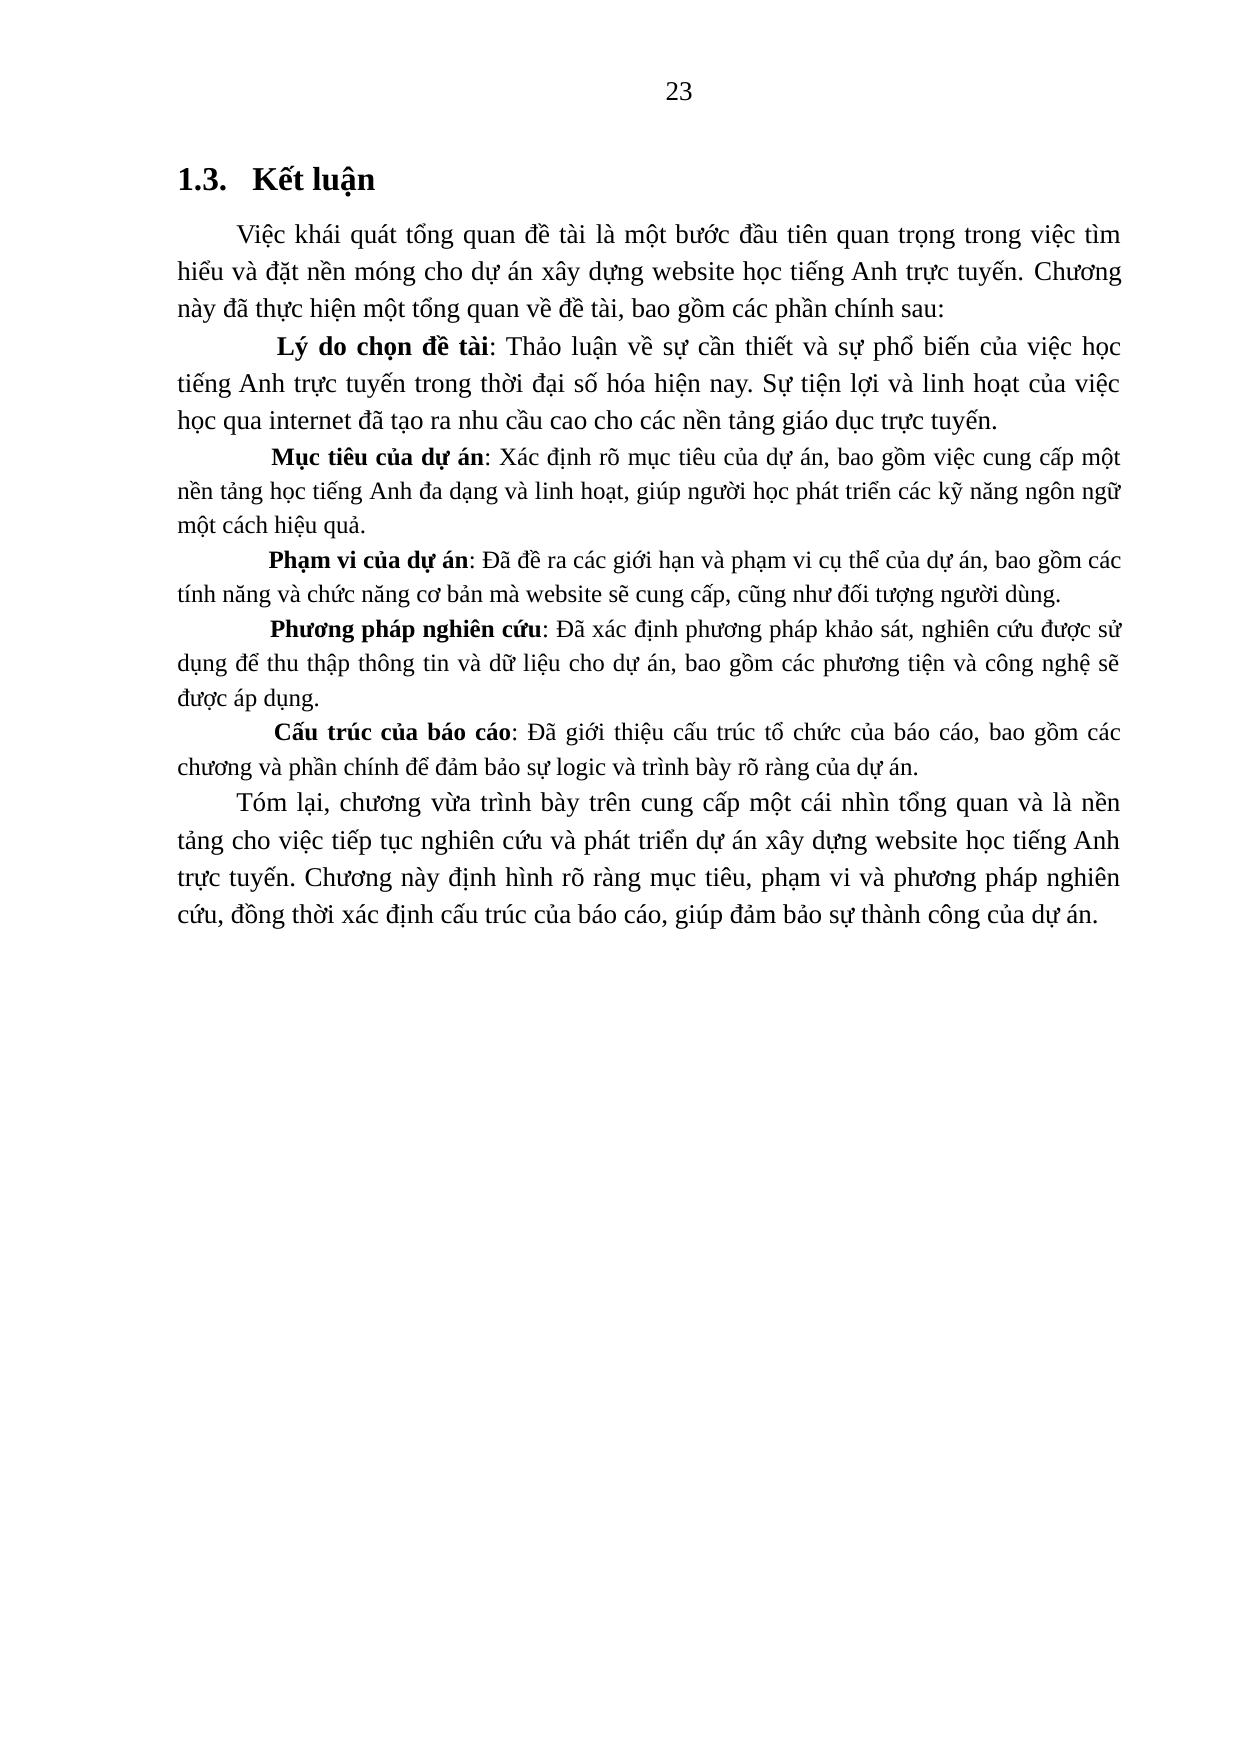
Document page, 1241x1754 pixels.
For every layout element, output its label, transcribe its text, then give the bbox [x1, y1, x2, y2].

subtitle Kết luận [177, 159, 1122, 198]
text  Cấu trúc của báo cáo: Đã giới thiệu cấu trúc tổ chức của báo cáo, bao gồm các chương và phần chính để đảm bảo sự logic và trình bày rõ ràng của dự án. [177, 717, 1122, 781]
text  Mục tiêu của dự án: Xác định rõ mục tiêu của dự án, bao gồm việc cung cấp một nền tảng học tiếng Anh đa dạng và linh hoạt, giúp người học phát triển các kỹ năng ngôn ngữ một cách hiệu quả. [177, 442, 1122, 539]
text  Phạm vi của dự án: Đã đề ra các giới hạn và phạm vi cụ thể của dự án, bao gồm các tính năng và chức năng cơ bản mà website sẽ cung cấp, cũng như đối tượng người dùng. [177, 545, 1122, 608]
text  Lý do chọn đề tài: Thảo luận về sự cần thiết và sự phổ biến của việc học tiếng Anh trực tuyến trong thời đại số hóa hiện nay. Sự tiện lợi và linh hoạt của việc học qua internet đã tạo ra nhu cầu cao cho các nền tảng giáo dục trực tuyến. [177, 330, 1122, 436]
text  Phương pháp nghiên cứu: Đã xác định phương pháp khảo sát, nghiên cứu được sử dụng để thu thập thông tin và dữ liệu cho dự án, bao gồm các phương tiện và công nghệ sẽ được áp dụng. [177, 614, 1122, 712]
text Việc khái quát tổng quan đề tài là một bước đầu tiên quan trọng trong việc tìm hiểu và đặt nền móng cho dự án xây dựng website học tiếng Anh trực tuyến. Chương này đã thực hiện một tổng quan về đề tài, bao gồm các phần chính sau: [177, 218, 1122, 324]
text Tóm lại, chương vừa trình bày trên cung cấp một cái nhìn tổng quan và là nền tảng cho việc tiếp tục nghiên cứu và phát triển dự án xây dựng website học tiếng Anh trực tuyến. Chương này định hình rõ ràng mục tiêu, phạm vi và phương pháp nghiên cứu, đồng thời xác định cấu trúc của báo cáo, giúp đảm bảo sự thành công của dự án. [177, 786, 1122, 929]
